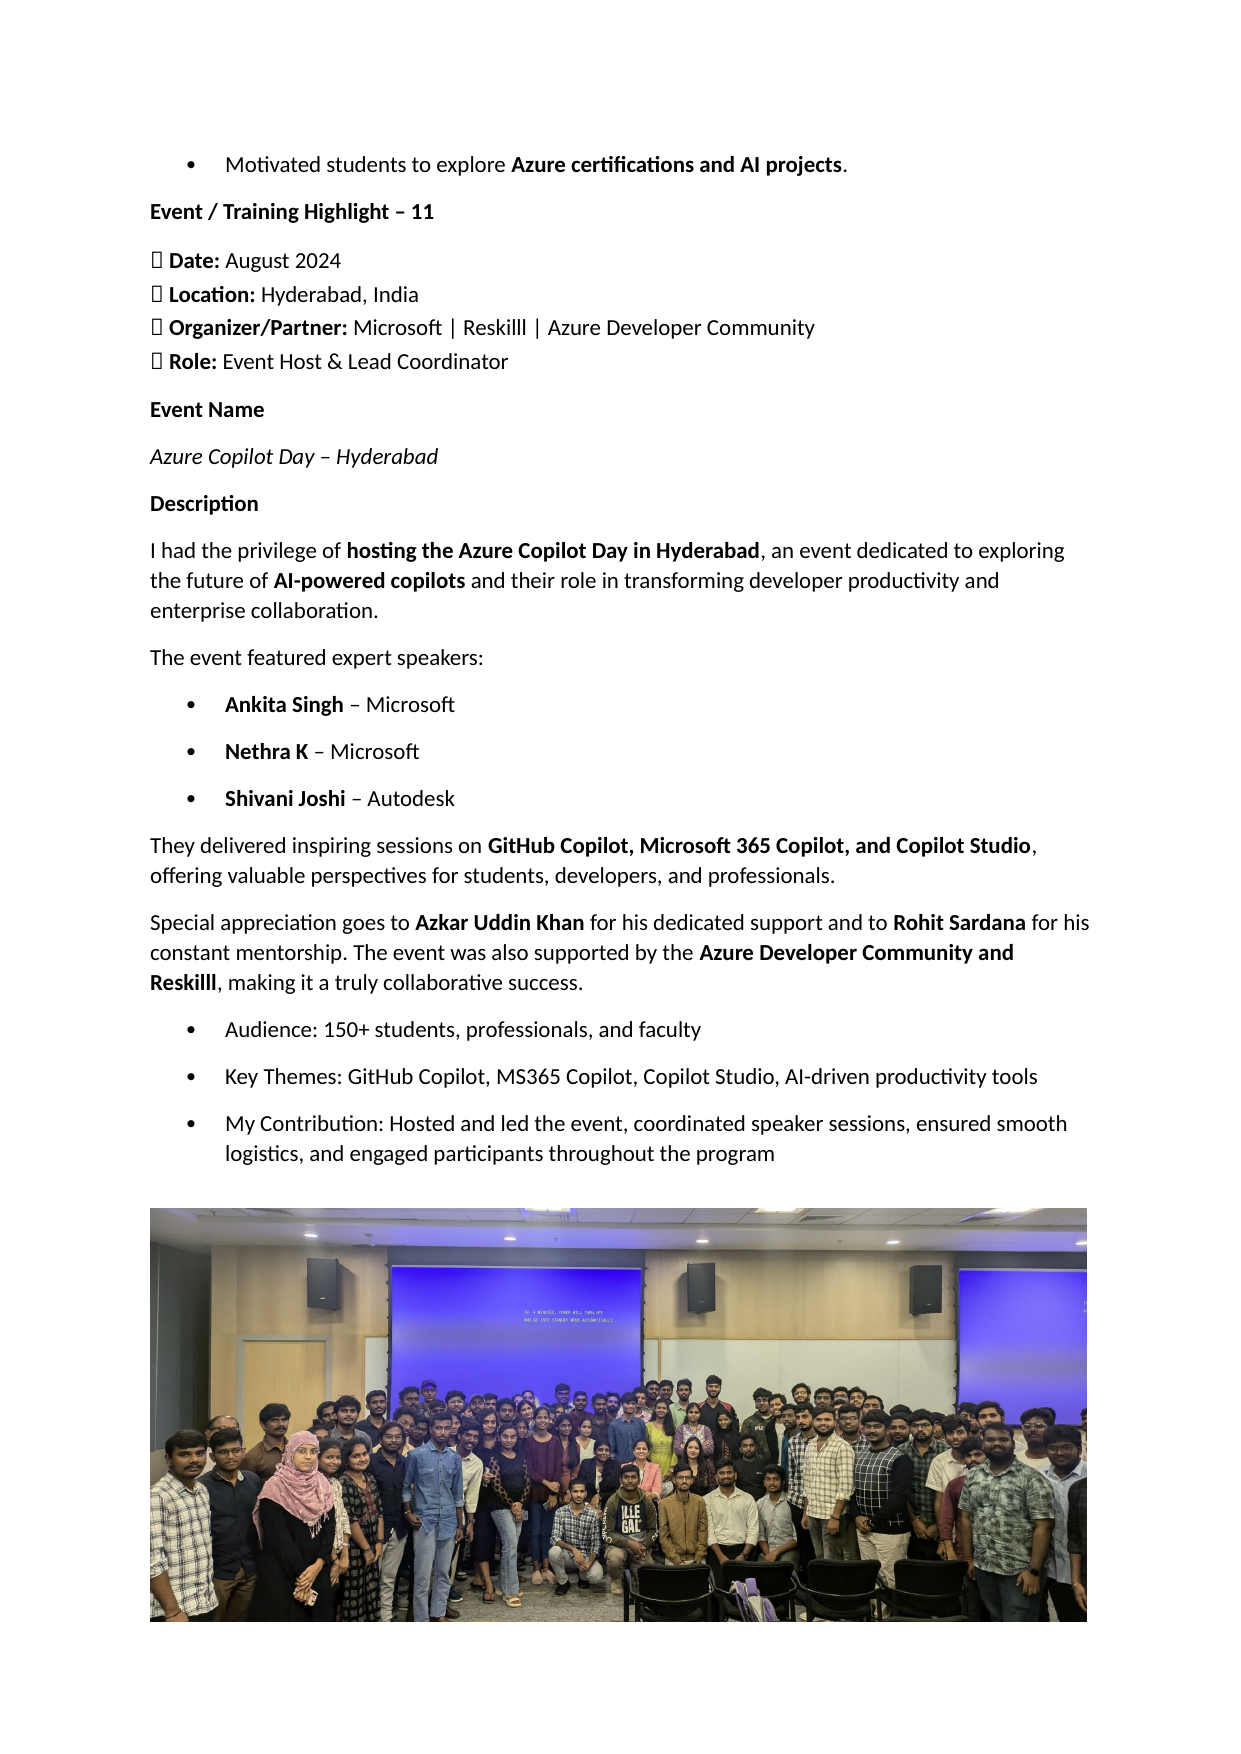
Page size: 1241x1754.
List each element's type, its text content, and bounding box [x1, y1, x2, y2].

text Special appreciation goes to Azkar Uddin Khan for his dedicated support and to Rohit Sardana for his constant mentorship. The event was also supported by the Azure Developer Community and Reskilll, making it a truly collaborative success. [150, 908, 1090, 996]
text They delivered inspiring sessions on GitHub Copilot, Microsoft 365 Copilot, and Copilot Studio, offering valuable perspectives for students, developers, and professionals. [150, 831, 1090, 889]
list Motivated students to explore Azure certifications and AI projects. [187, 150, 1090, 178]
picture [150, 1208, 1087, 1622]
list Ankita Singh – Microsoft [187, 690, 1090, 718]
text Azure Copilot Day – Hyderabad [150, 442, 1090, 470]
text Description [150, 489, 1090, 517]
text I had the privilege of hosting the Azure Copilot Day in Hyderabad, an event dedicated to exploring the future of AI-powered copilots and their role in transforming developer productivity and enterprise collaboration. [150, 536, 1090, 624]
list Shivani Joshi – Autodesk [187, 784, 1090, 812]
text 📅 Date: August 2024 📍 Location: Hyderabad, India 🏢 Organizer/Partner: Microsoft | Reskilll | Azure Developer Community 🎤 Role: Event Host & Lead Coordinator [150, 244, 1090, 376]
list Audience: 150+ students, professionals, and faculty [187, 1015, 1090, 1043]
list Nethra K – Microsoft [187, 737, 1090, 765]
text The event featured expert speakers: [150, 643, 1090, 671]
text Event Name [150, 395, 1090, 423]
text Event / Training Highlight – 11 [150, 197, 1090, 225]
list Key Themes: GitHub Copilot, MS365 Copilot, Copilot Studio, AI-driven productivity tools [187, 1062, 1090, 1090]
list My Contribution: Hosted and led the event, coordinated speaker sessions, ensured smooth logistics, and engaged participants throughout the program [187, 1109, 1090, 1167]
